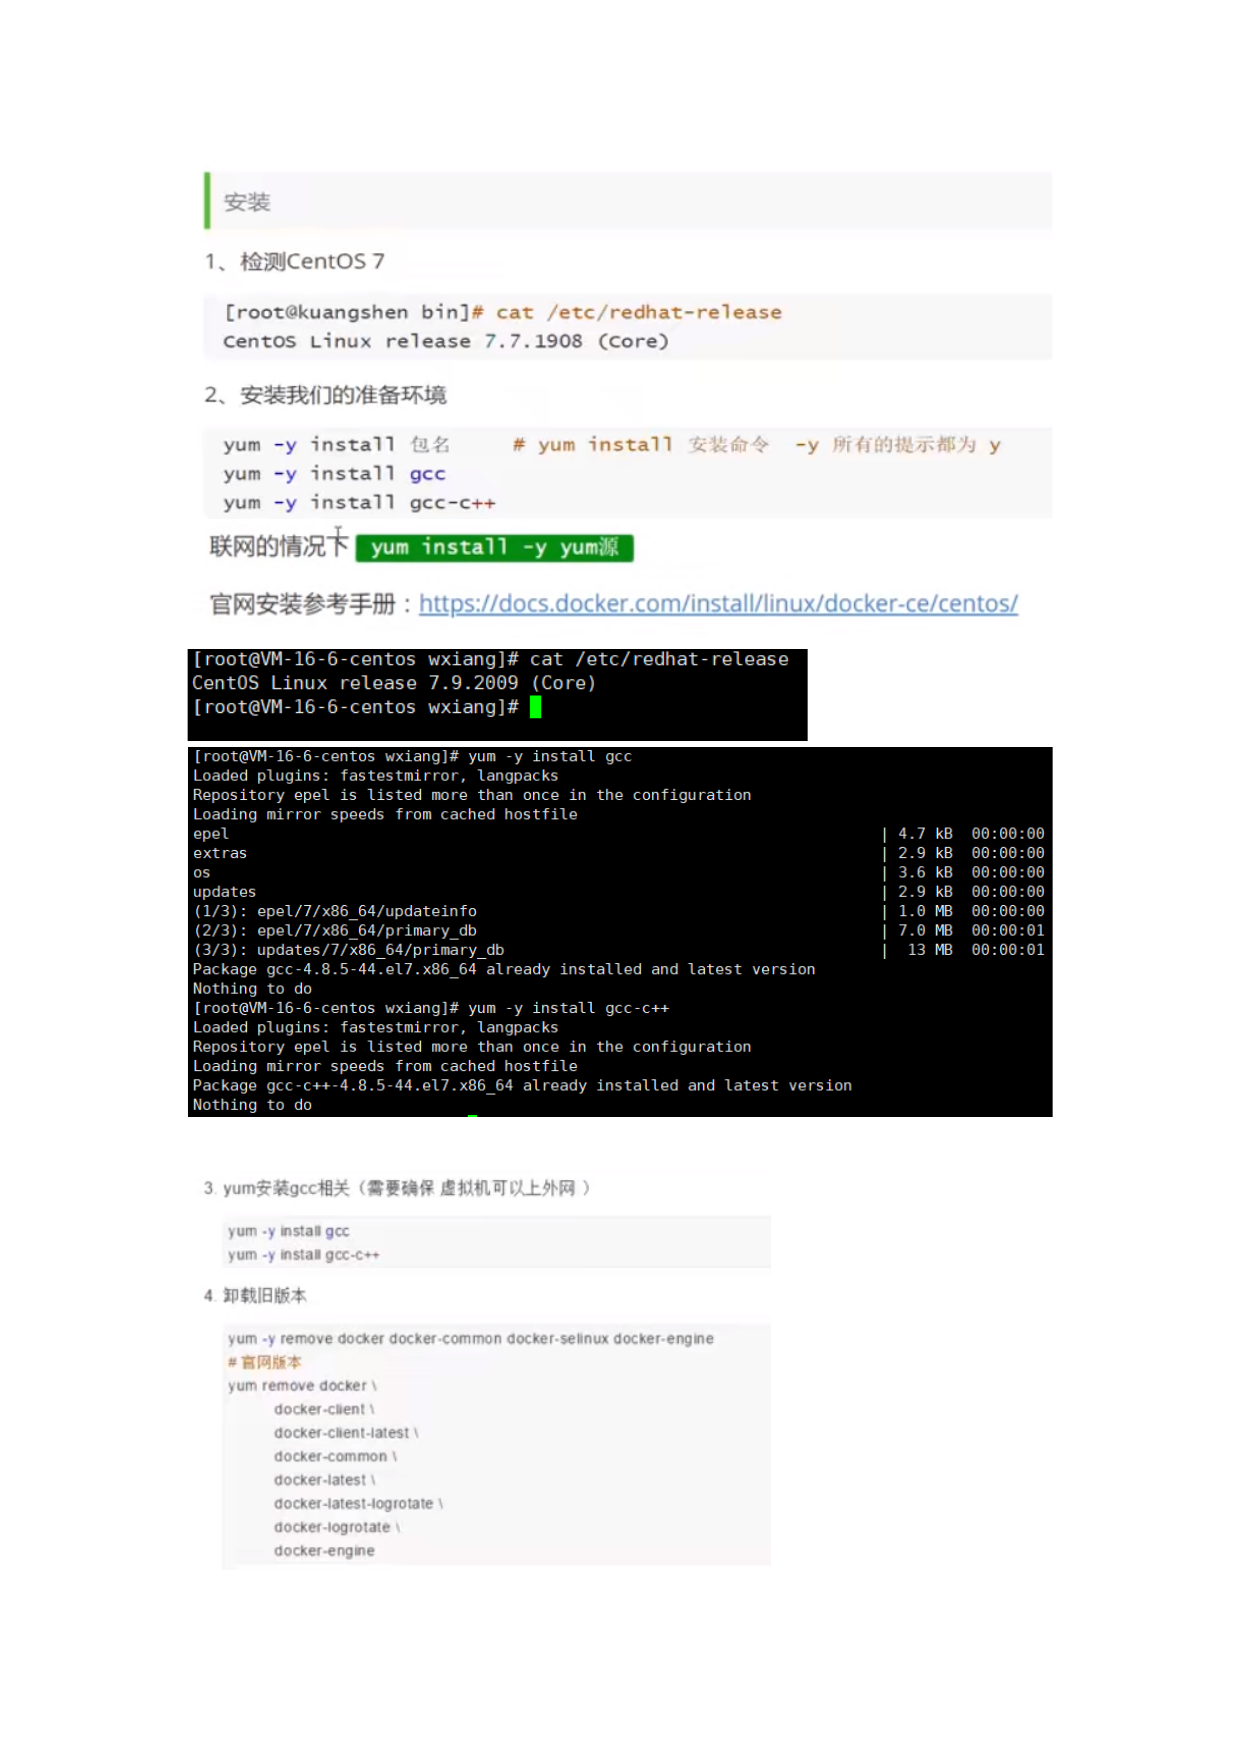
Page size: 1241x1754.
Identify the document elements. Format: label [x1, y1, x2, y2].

picture [187, 1169, 772, 1570]
picture [187, 162, 1053, 638]
picture [187, 747, 1053, 1117]
picture [187, 649, 808, 741]
